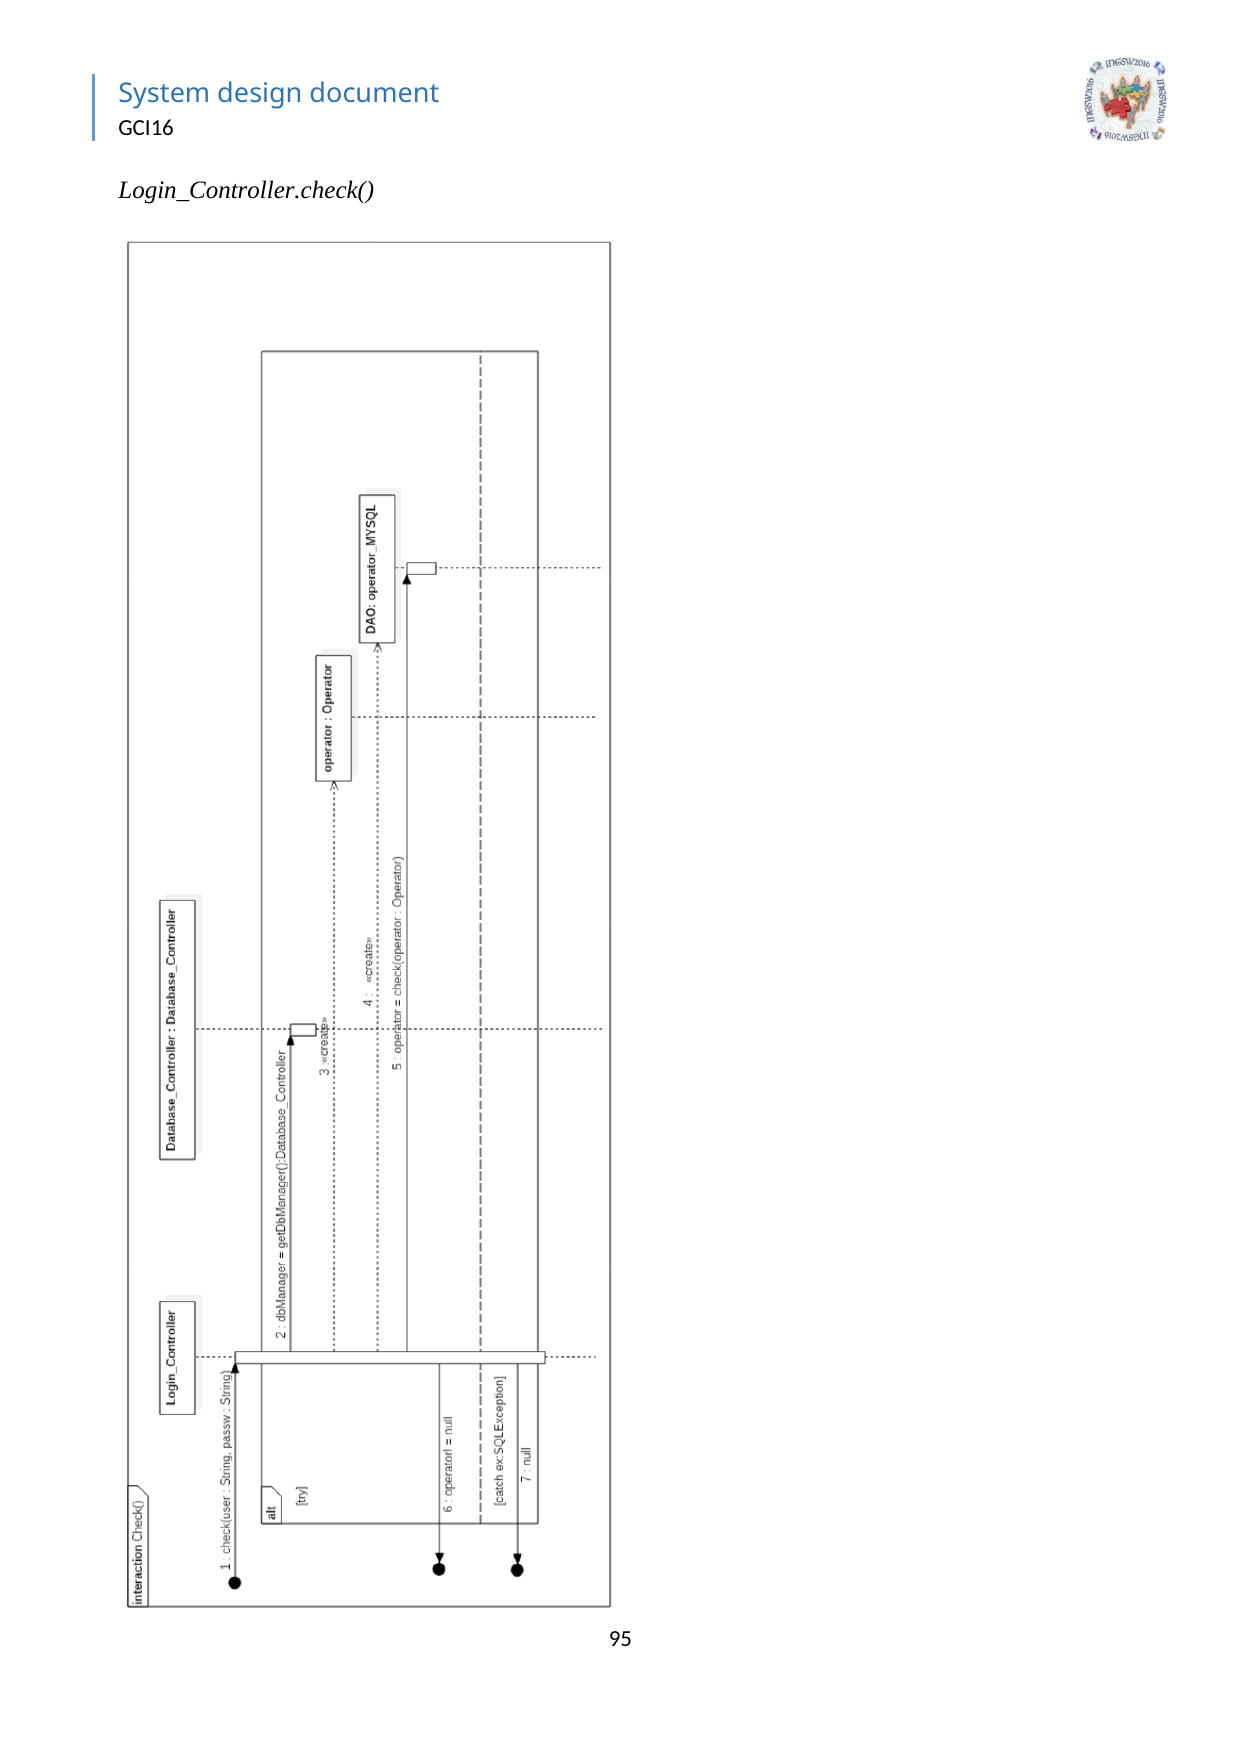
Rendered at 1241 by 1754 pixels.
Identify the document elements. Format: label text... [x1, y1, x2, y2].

picture [1076, 55, 1171, 149]
subtitle Login_Controller.check() [118, 175, 1122, 203]
picture [119, 207, 646, 1614]
